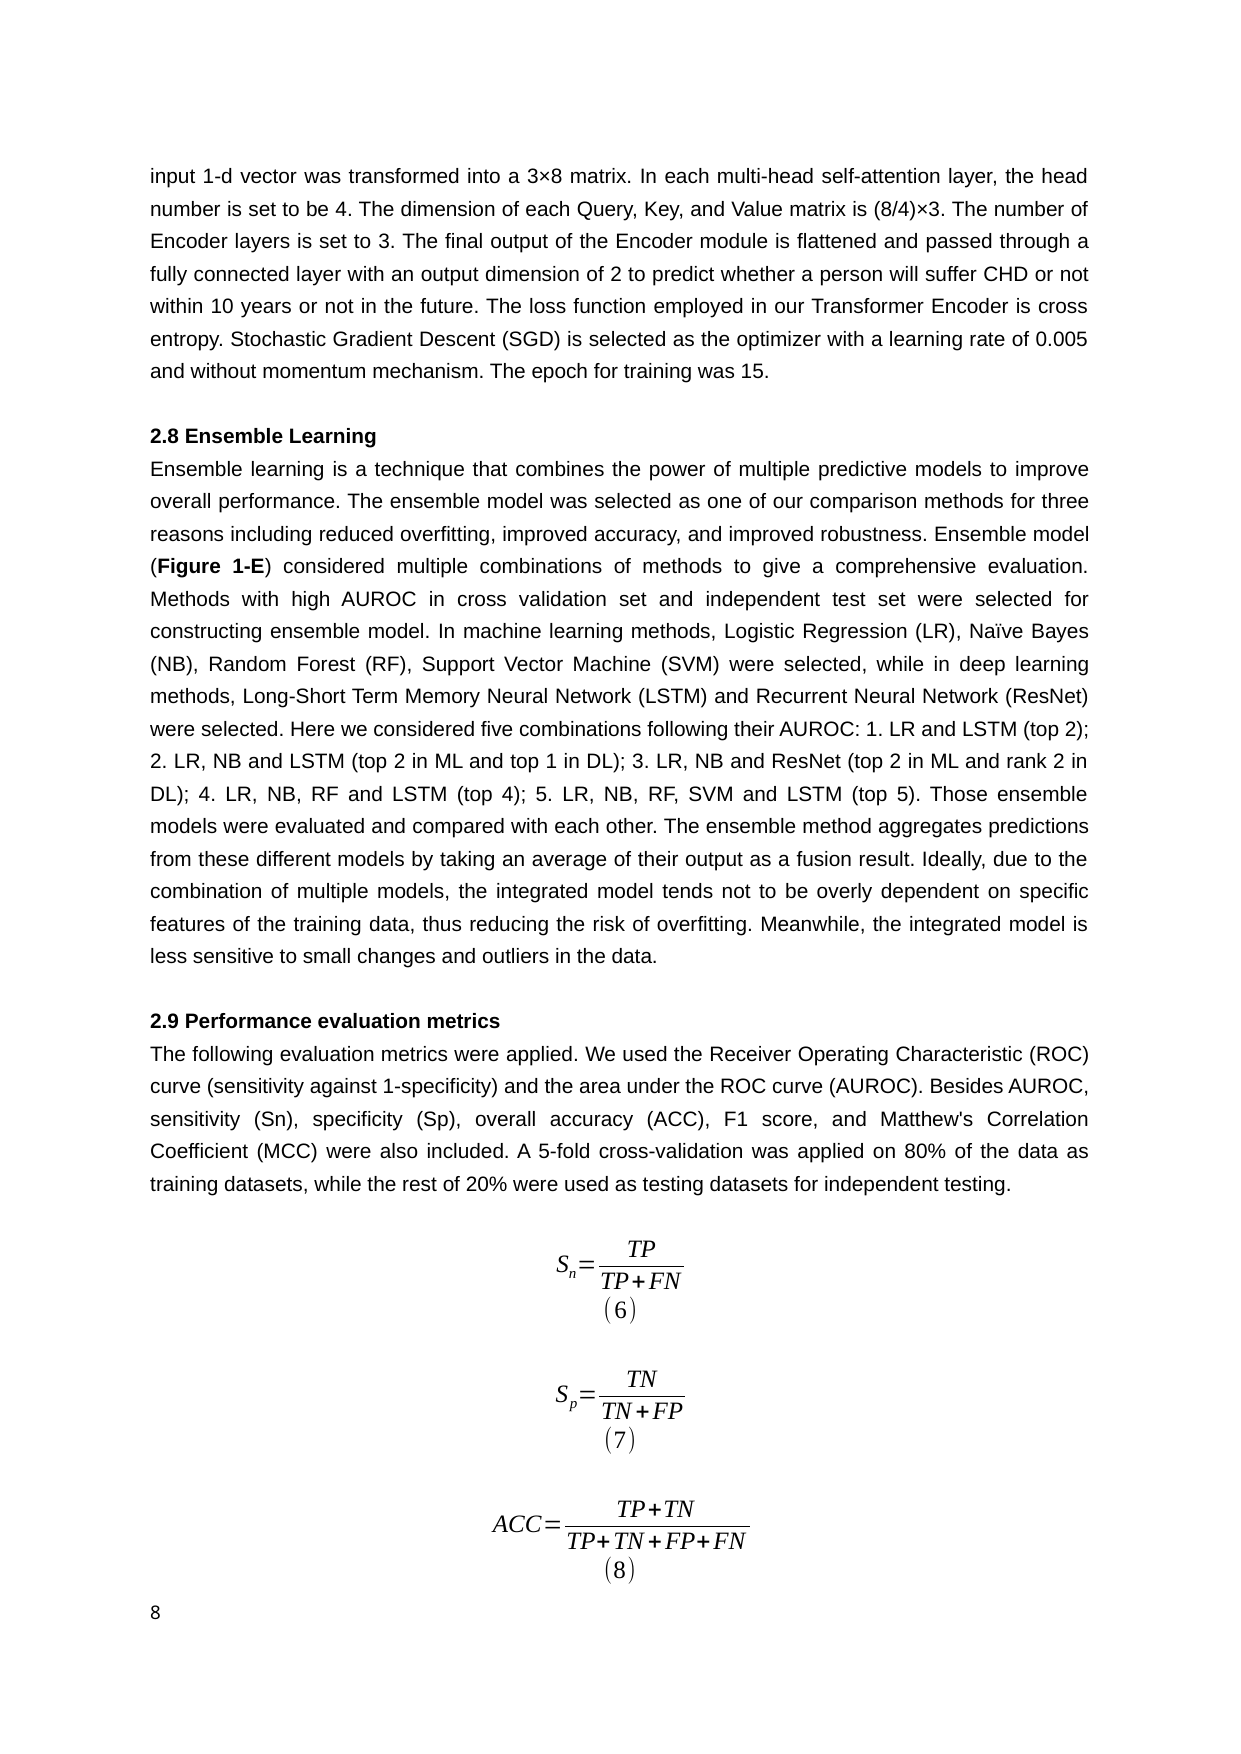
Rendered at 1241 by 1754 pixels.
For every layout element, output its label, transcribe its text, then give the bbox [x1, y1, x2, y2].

text 2.8 Ensemble Learning [150, 420, 1090, 452]
text Ensemble learning is a technique that combines the power of multiple predictive models to improve overall performance. The ensemble model was selected as one of our comparison methods for three reasons including reduced overfitting, improved accuracy, and improved robustness. Ensemble model (Figure 1-E) considered multiple combinations of methods to give a comprehensive evaluation. Methods with high AUROC in cross validation set and independent test set were selected for constructing ensemble model. In machine learning methods, Logistic Regression (LR), Naïve Bayes (NB), Random Forest (RF), Support Vector Machine (SVM) were selected, while in deep learning methods, Long-Short Term Memory Neural Network (LSTM) and Recurrent Neural Network (ResNet) were selected. Here we considered five combinations following their AUROC: 1. LR and LSTM (top 2); 2. LR, NB and LSTM (top 2 in ML and top 1 in DL); 3. LR, NB and ResNet (top 2 in ML and rank 2 in DL); 4. LR, NB, RF and LSTM (top 4); 5. LR, NB, RF, SVM and LSTM (top 5). Those ensemble models were evaluated and compared with each other. The ensemble method aggregates predictions from these different models by taking an average of their output as a fusion result. Ideally, due to the combination of multiple models, the integrated model tends not to be overly dependent on specific features of the training data, thus reducing the risk of overfitting. Meanwhile, the integrated model is less sensitive to small changes and outliers in the data. [150, 452, 1090, 972]
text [150, 160, 1090, 387]
text The following evaluation metrics were applied. We used the Receiver Operating Characteristic (ROC) curve (sensitivity against 1-specificity) and the area under the ROC curve (AUROC). Besides AUROC, sensitivity (Sn), specificity (Sp), overall accuracy (ACC), F1 score, and Matthew's Correlation Coefficient (MCC) were also included. A 5-fold cross-validation was applied on 80% of the data as training datasets, while the rest of 20% were used as testing datasets for independent testing. [150, 1037, 1090, 1200]
text 2.9 Performance evaluation metrics [150, 1005, 1090, 1037]
